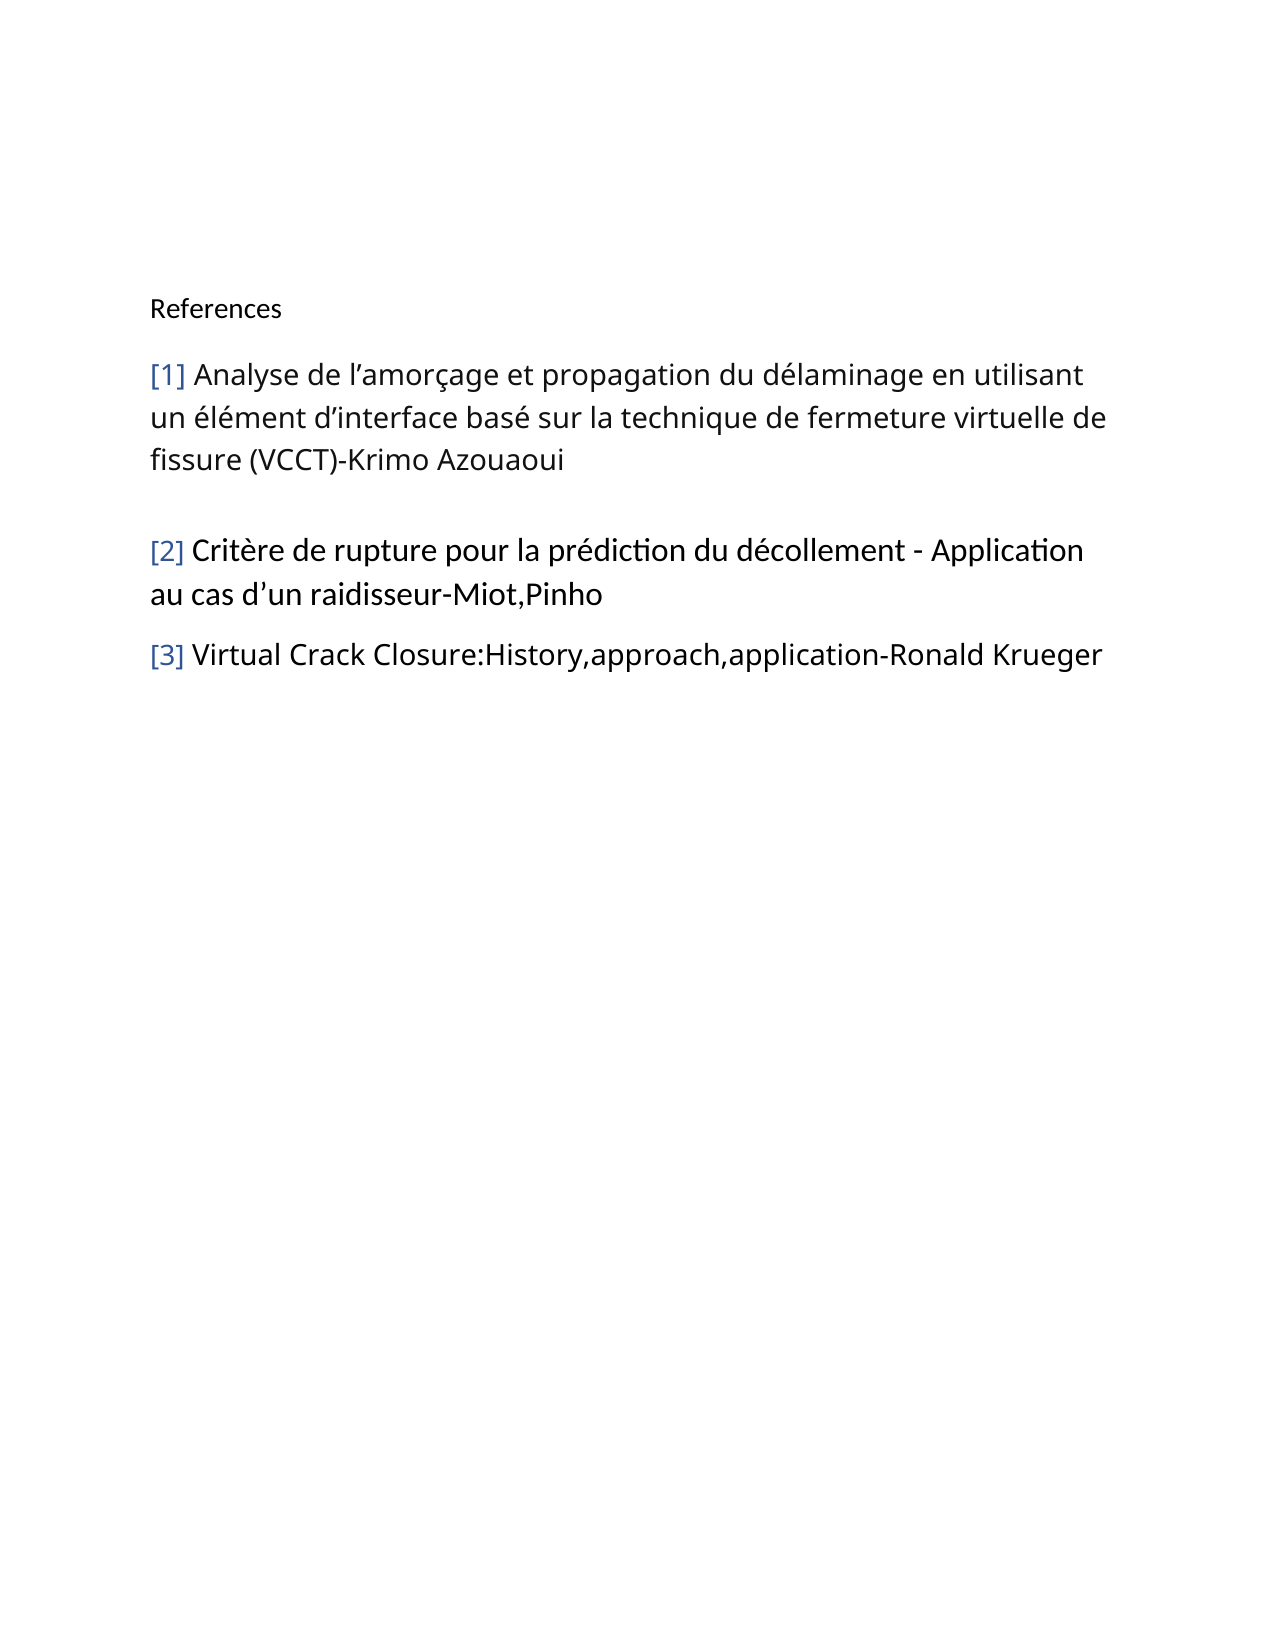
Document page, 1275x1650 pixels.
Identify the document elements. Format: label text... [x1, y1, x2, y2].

text [3] Virtual Crack Closure:History,approach,application-Ronald Krueger [150, 634, 1125, 674]
text [2] Critère de rupture pour la prédiction du décollement - Application au cas d’un raidisseur-Miot,Pinho [150, 529, 1125, 614]
subtitle [1] Analyse de l’amorçage et propagation du délaminage en utilisant un élément d’interface basé sur la technique de fermeture virtuelle de fissure (VCCT)-Krimo Azouaoui [150, 354, 1125, 479]
text References [150, 291, 1125, 326]
